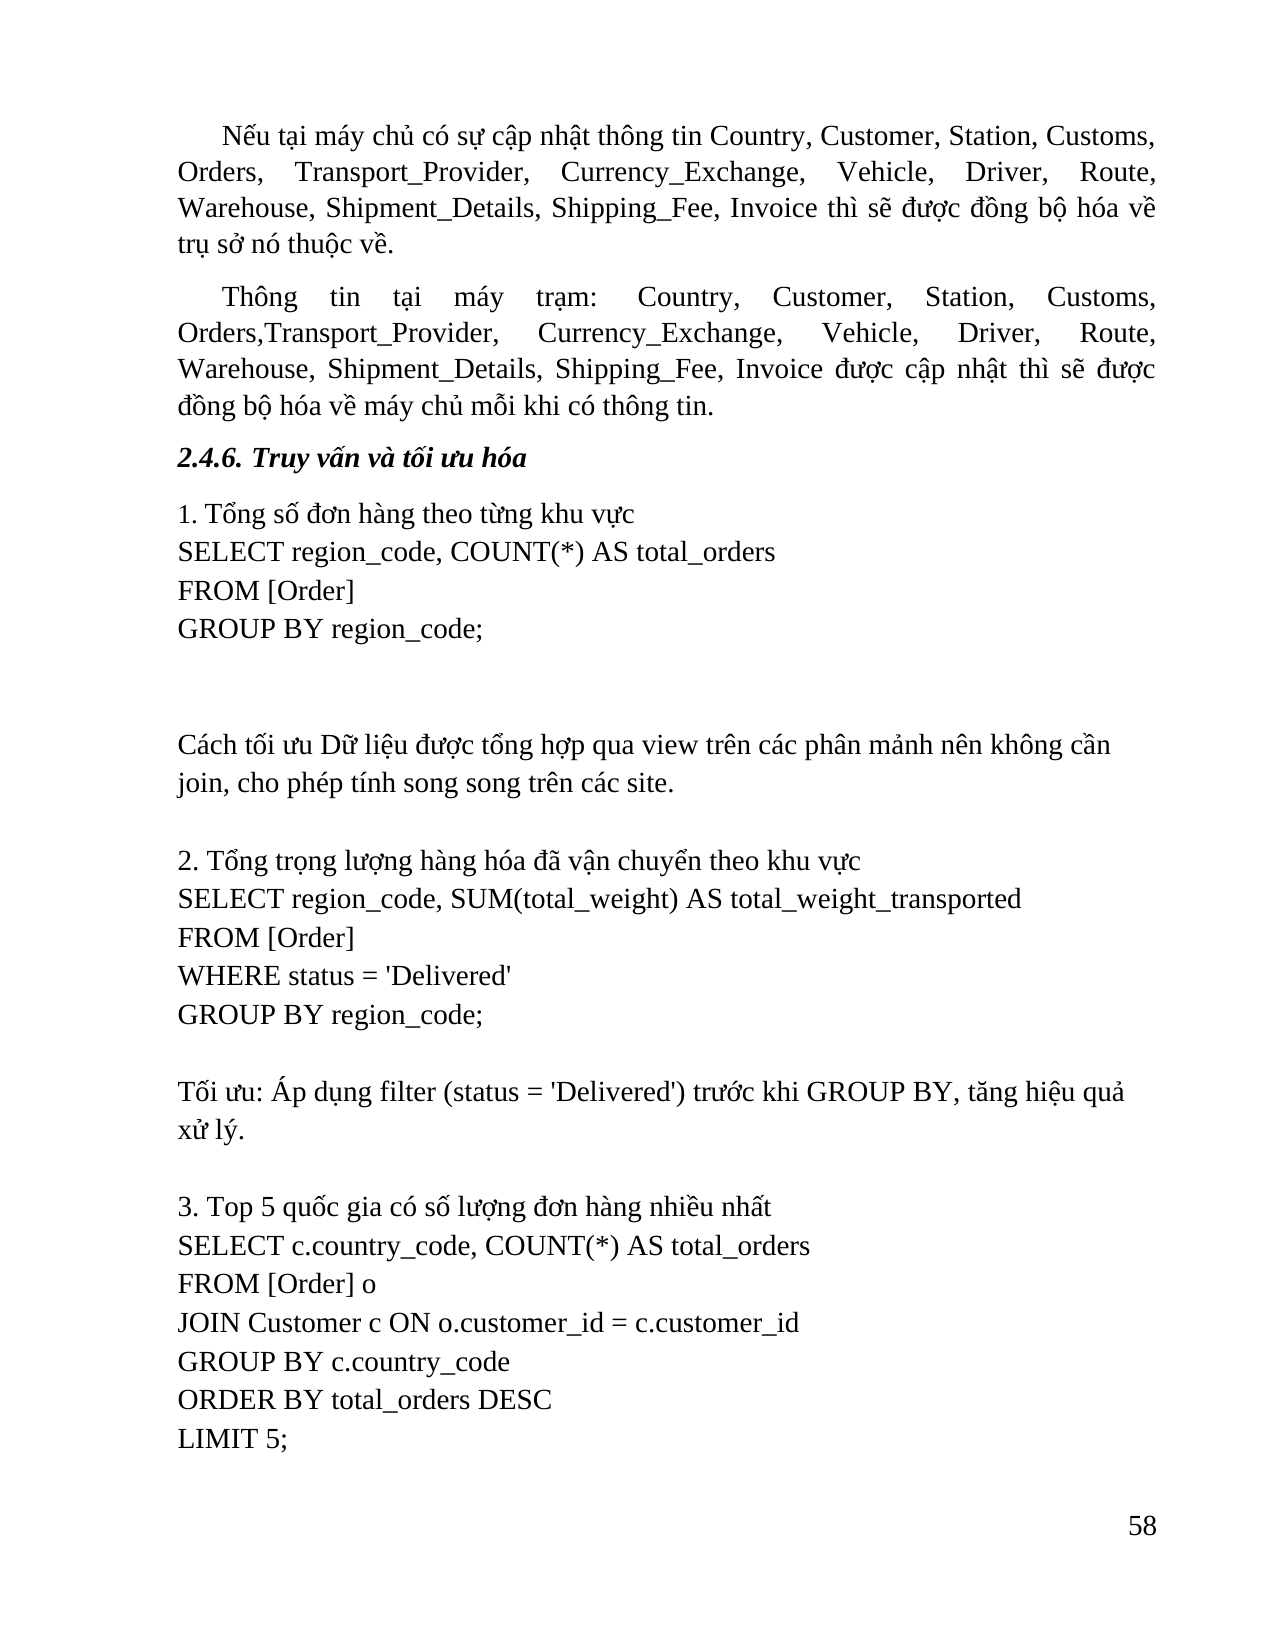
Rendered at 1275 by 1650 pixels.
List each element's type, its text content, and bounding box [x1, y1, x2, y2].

text FROM [Order] [177, 920, 1157, 953]
text SELECT c.country_code, COUNT(*) AS total_orders [177, 1228, 1157, 1262]
text SELECT region_code, SUM(total_weight) AS total_weight_transported [177, 881, 1157, 915]
text ORDER BY total_orders DESC [177, 1382, 1157, 1416]
text 1. Tổng số đơn hàng theo từng khu vực [177, 496, 1157, 529]
text JOIN Customer c ON o.customer_id = c.customer_id [177, 1305, 1157, 1339]
text GROUP BY region_code; [177, 611, 1157, 645]
text FROM [Order] [177, 573, 1157, 606]
text SELECT region_code, COUNT(*) AS total_orders [177, 534, 1157, 568]
text Thông tin tại máy trạm: Country, Customer, Station, Customs, Orders,Transport_Provider, Currency_Exchange, Vehicle, Driver, Route, Warehouse, Shipment_Details, Shipping_Fee, Invoice được cập nhật thì sẽ được đồng bộ hóa về máy chủ mỗi khi có thông tin. [177, 279, 1157, 421]
text 2. Tổng trọng lượng hàng hóa đã vận chuyển theo khu vực [177, 843, 1157, 876]
text FROM [Order] o [177, 1267, 1157, 1300]
text 3. Top 5 quốc gia có số lượng đơn hàng nhiều nhất [177, 1189, 1157, 1223]
text GROUP BY c.country_code [177, 1344, 1157, 1377]
text LIMIT 5; [177, 1421, 1157, 1454]
text Nếu tại máy chủ có sự cập nhật thông tin Country, Customer, Station, Customs, Orders, Transport_Provider, Currency_Exchange, Vehicle, Driver, Route, Warehouse, Shipment_Details, Shipping_Fee, Invoice thì sẽ được đồng bộ hóa về trụ sở nó thuộc về. [177, 118, 1157, 260]
list Truy vấn và tối ưu hóa [177, 441, 1157, 474]
text WHERE status = 'Delivered' [177, 958, 1157, 992]
text Tối ưu: Áp dụng filter (status = 'Delivered') trước khi GROUP BY, tăng hiệu quả xử lý. [177, 1074, 1157, 1146]
text GROUP BY region_code; [177, 997, 1157, 1030]
text Cách tối ưu Dữ liệu được tổng hợp qua view trên các phân mảnh nên không cần join, cho phép tính song song trên các site. [177, 727, 1157, 799]
